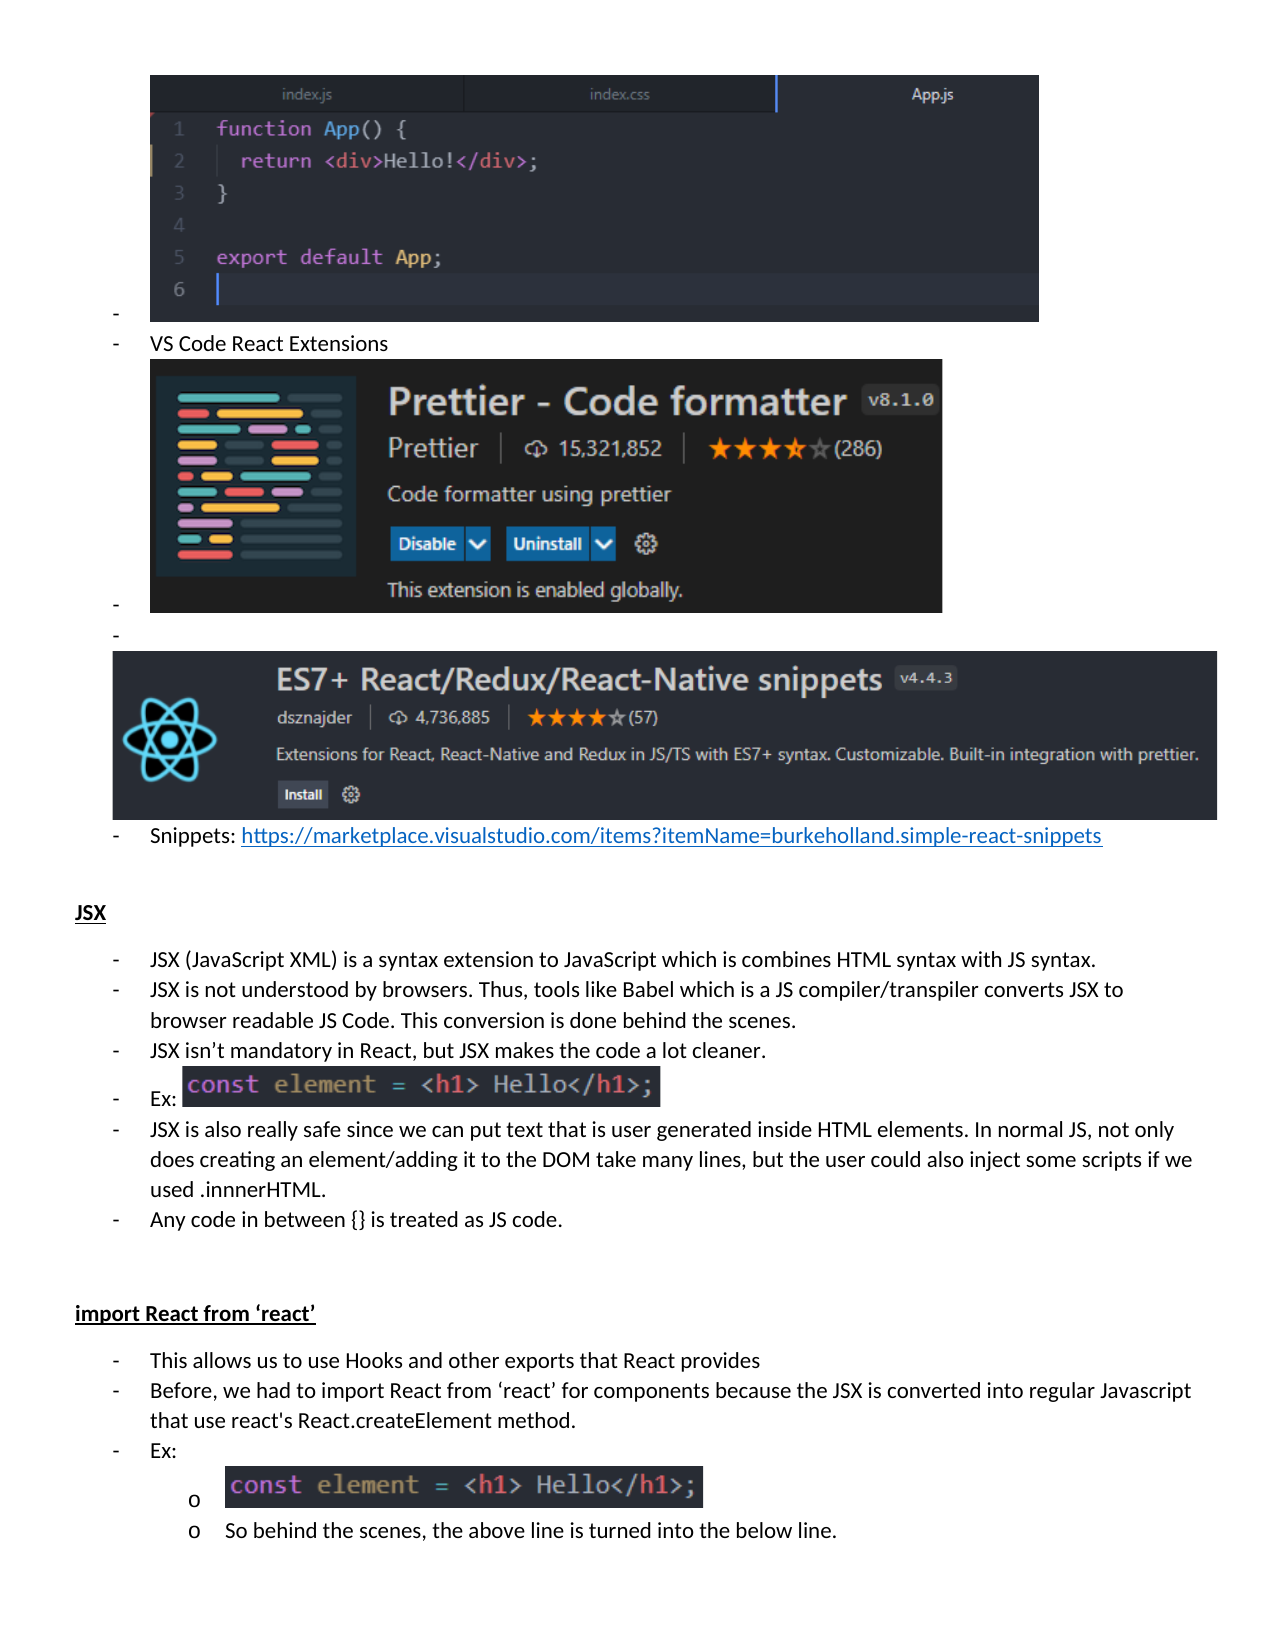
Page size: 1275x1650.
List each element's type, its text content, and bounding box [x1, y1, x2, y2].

list JSX (JavaScript XML) is a syntax extension to JavaScript which is combines HTML syntax with JS syntax. [112, 945, 1200, 973]
picture [150, 359, 943, 613]
list This allows us to use Hooks and other exports that React provides [112, 1346, 1200, 1374]
picture [225, 1466, 704, 1508]
text import React from ‘react’ [75, 1299, 1200, 1327]
list So behind the scenes, the above line is turned into the below line. [187, 1516, 1200, 1546]
picture [182, 1066, 661, 1107]
list Before, we had to import React from ‘react’ for components because the JSX is converted into regular Javascript that use react's React.createElement method. [112, 1376, 1200, 1434]
list JSX isn’t mandatory in React, but JSX makes the code a lot cleaner. [112, 1036, 1200, 1064]
picture [150, 75, 1039, 322]
list Snippets: https://marketplace.visualstudio.com/items?itemName=burkeholland.simple-react-snippets [112, 821, 1200, 849]
list VS Code React Extensions [112, 329, 1200, 357]
list Ex: [112, 1437, 1200, 1465]
picture [112, 651, 1218, 820]
list Any code in between {} is treated as JS code. [112, 1205, 1200, 1233]
list JSX is not understood by browsers. Thus, tools like Babel which is a JS compiler/transpiler converts JSX to browser readable JS Code. This conversion is done behind the scenes. [112, 976, 1200, 1034]
list JSX is also really safe since we can put text that is user generated inside HTML elements. In normal JS, not only does creating an element/adding it to the DOM take many lines, but the user could also inject some scripts if we used .innnerHTML. [112, 1115, 1200, 1203]
text JSX [75, 898, 1200, 927]
